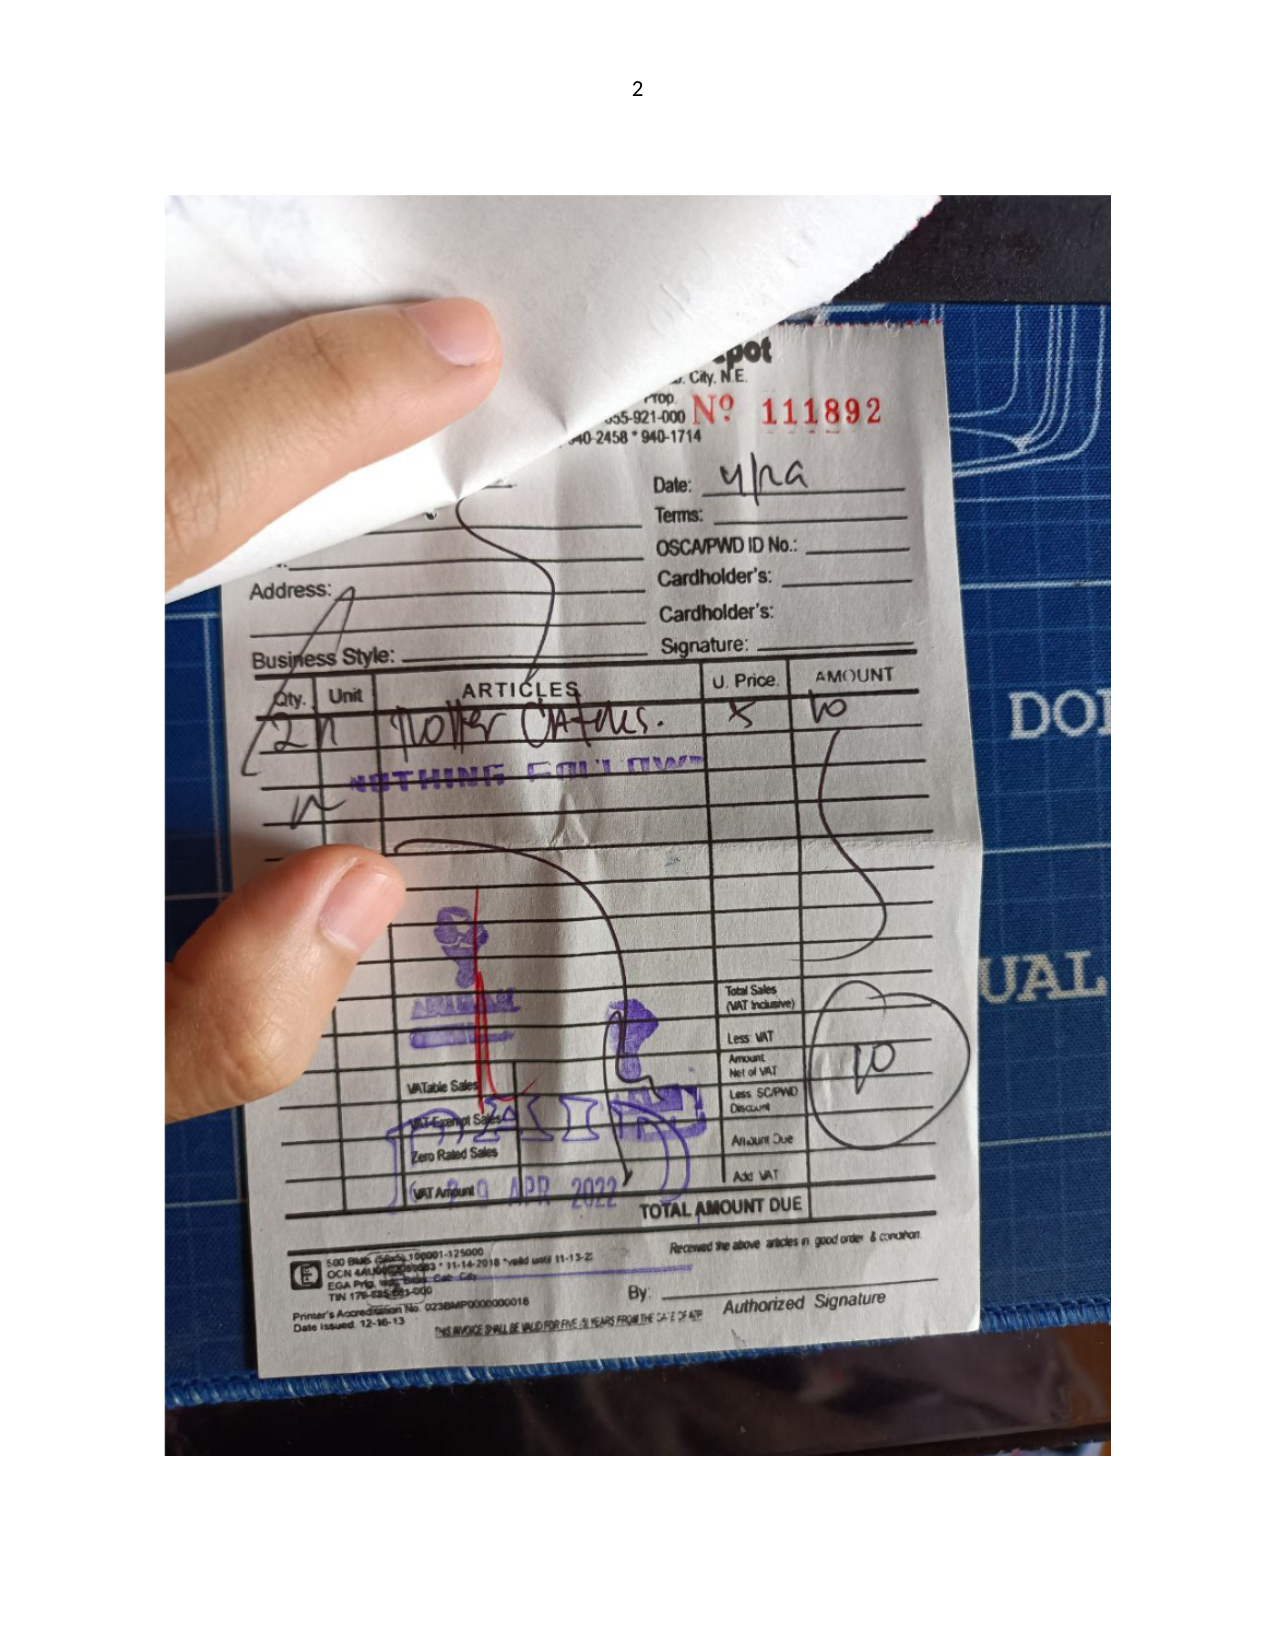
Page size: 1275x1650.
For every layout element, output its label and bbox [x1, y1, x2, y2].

picture [166, 196, 1110, 1455]
